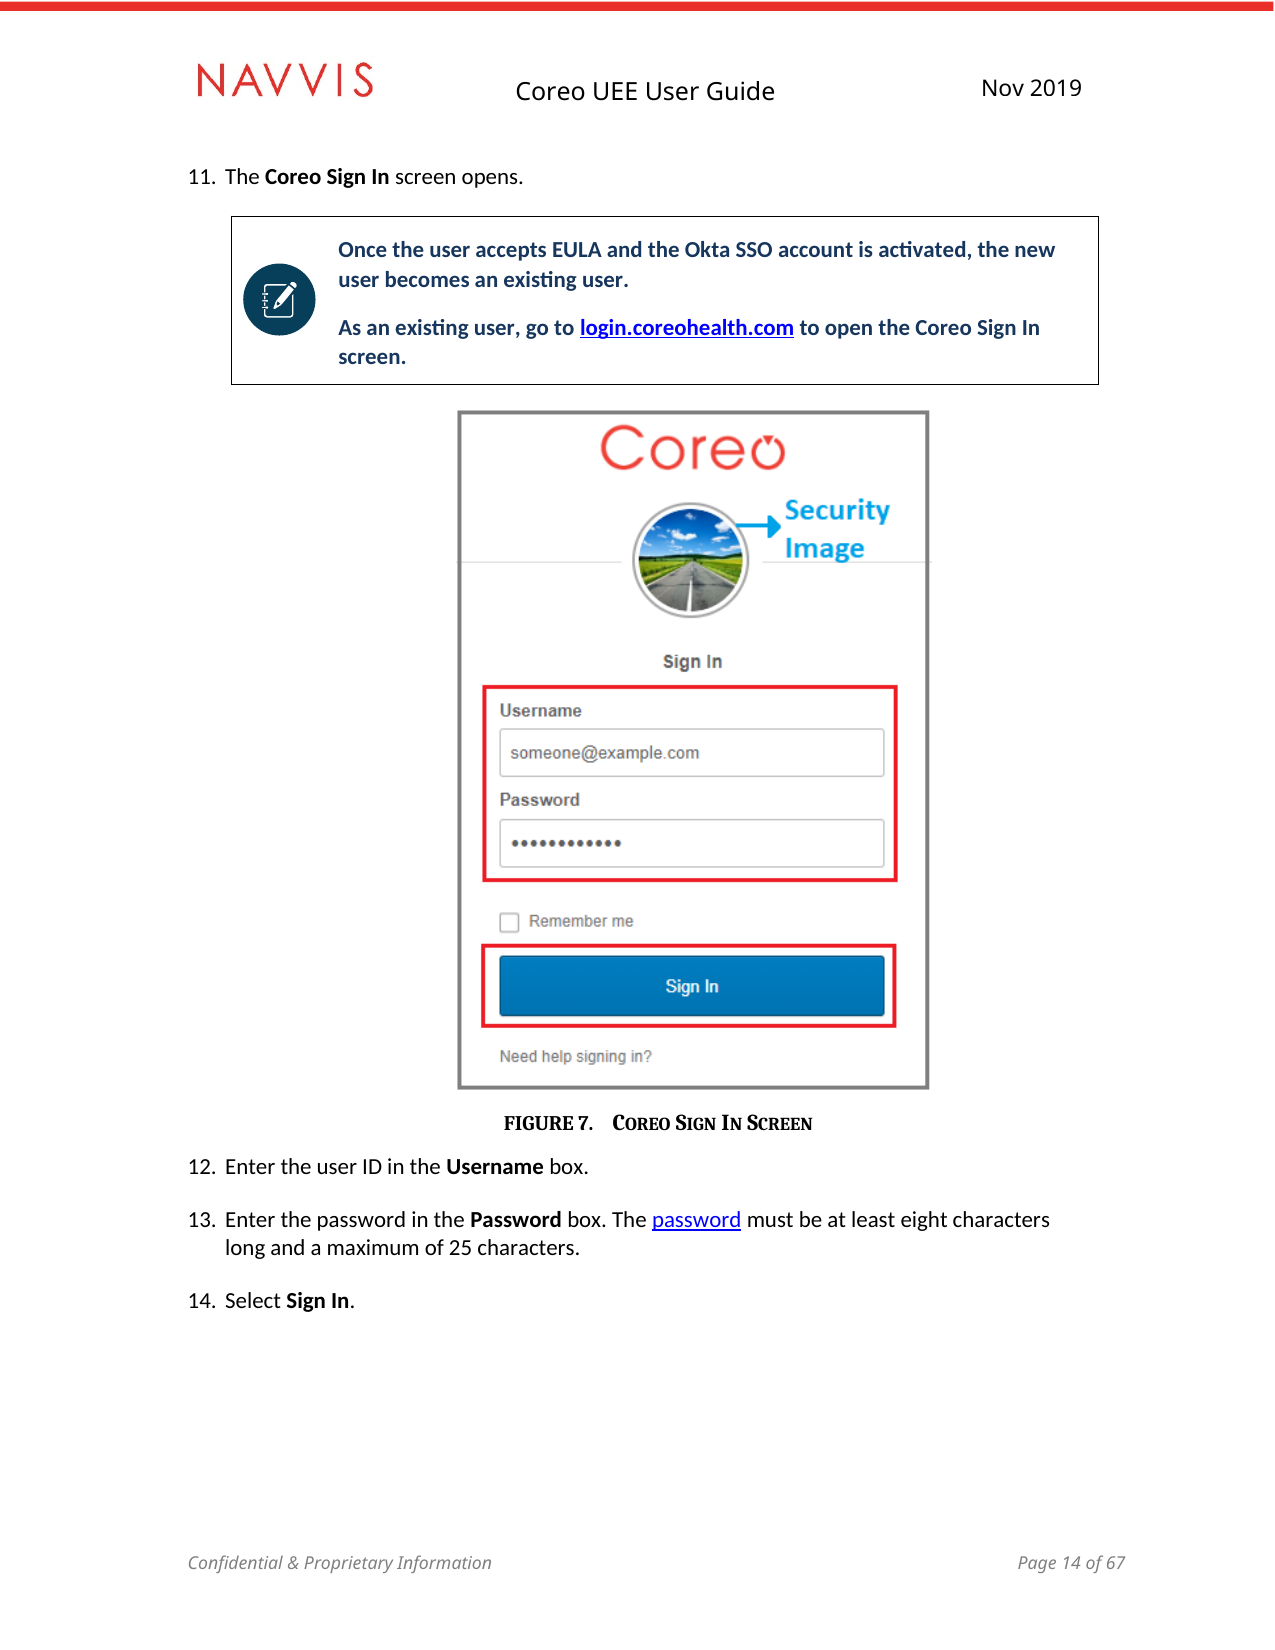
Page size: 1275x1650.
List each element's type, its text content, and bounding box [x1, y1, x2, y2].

list Enter the password in the Password box. The password must be at least eight characters long and a maximum of 25 characters. [187, 1205, 1087, 1261]
picture [187, 55, 383, 104]
picture [455, 408, 932, 1095]
list The Coreo Sign In screen opens. [187, 162, 1087, 191]
table_header [232, 217, 327, 384]
table_header Once the user accepts EULA and the Okta SSO account is activated, the new user becomes an existing user. As an existing user, go to login.coreohealth.com to open the Coreo Sign In screen. [327, 217, 1098, 384]
list Enter the user ID in the Username box. [187, 1152, 1087, 1180]
text Coreo Sign In Screen [229, 1110, 1087, 1136]
list Select Sign In. [187, 1286, 1087, 1314]
